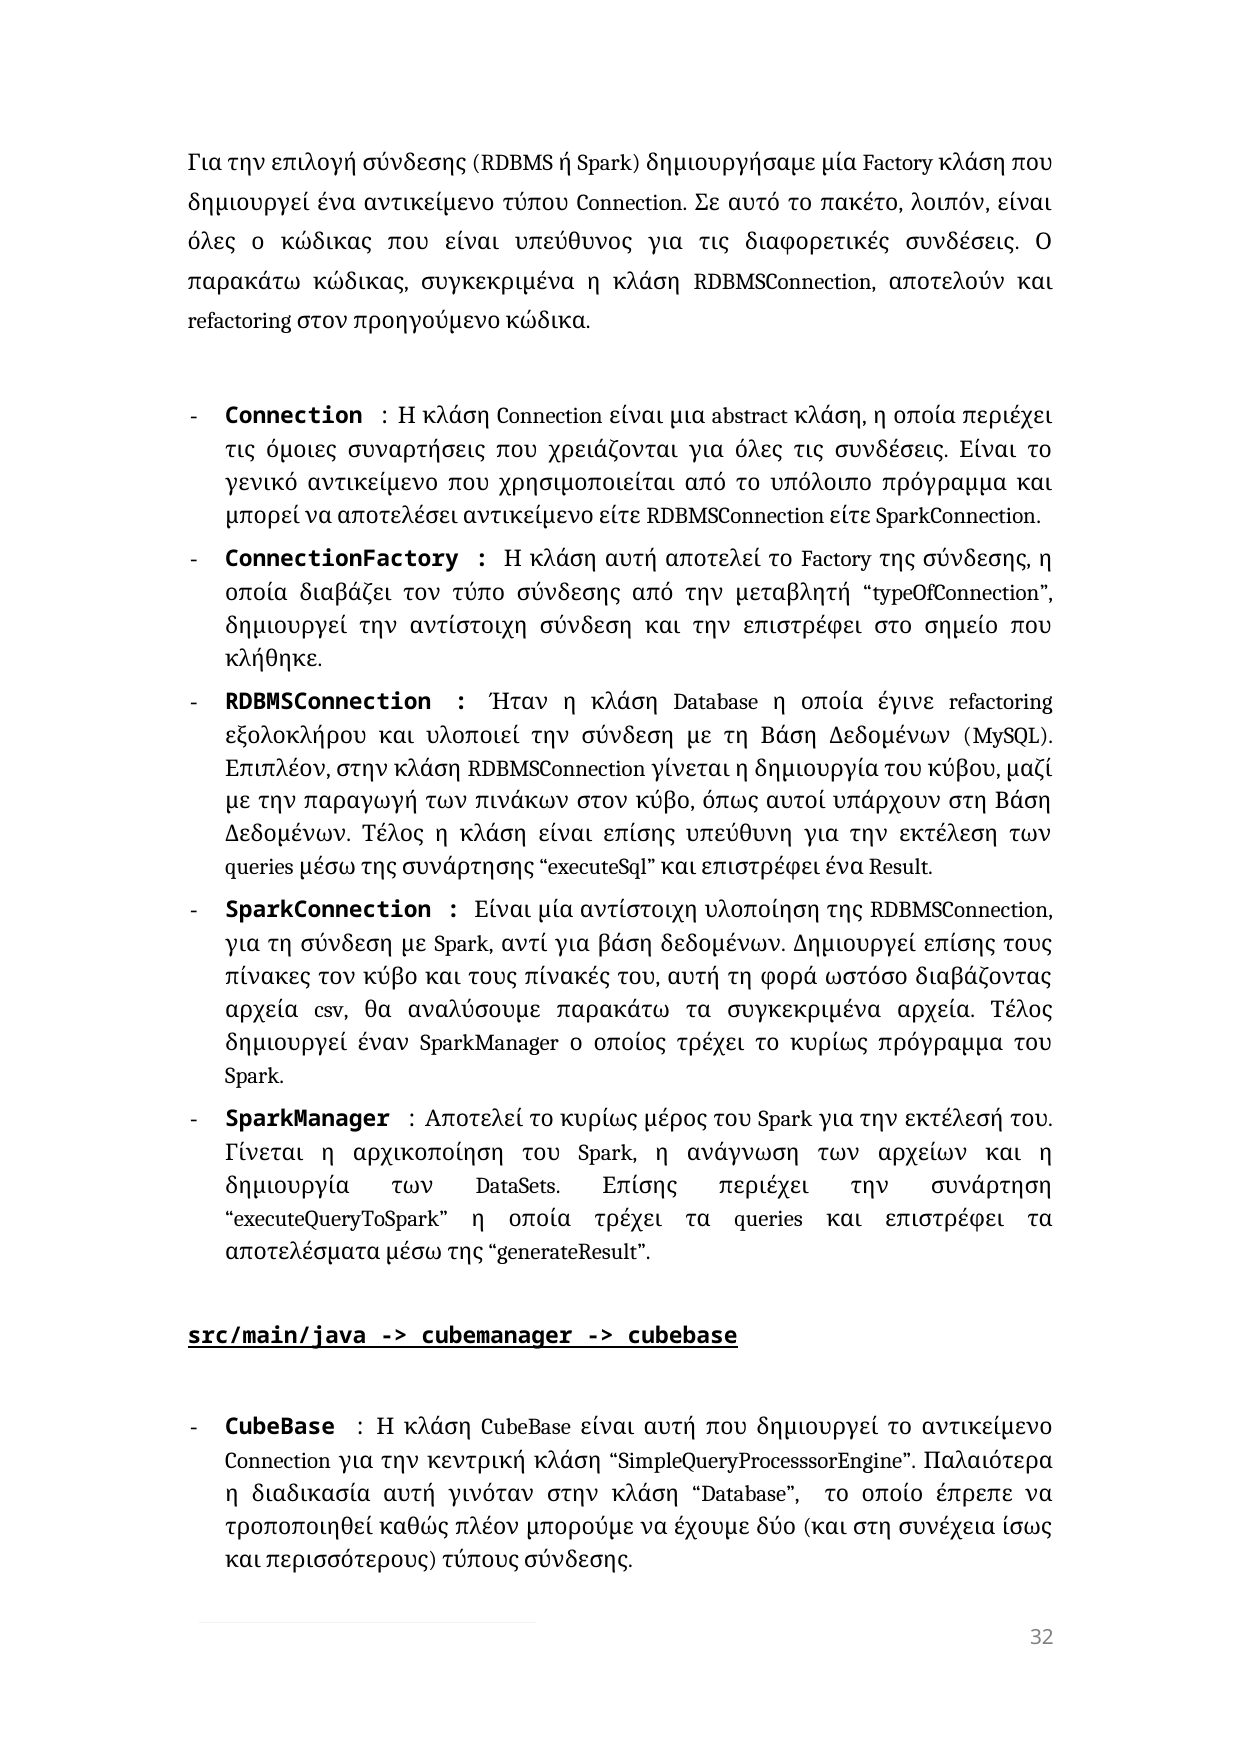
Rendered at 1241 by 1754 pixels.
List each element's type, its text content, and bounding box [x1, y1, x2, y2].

list RDBMSConnection : Ήταν η κλάση Database η οποία έγινε refactoring εξολοκλήρου και υλοποιεί την σύνδεση με τη Βάση Δεδομένων (MySQL). Επιπλέον, στην κλάση RDBMSConnection γίνεται η δημιουργία του κύβου, μαζί με την παραγωγή των πινάκων στον κύβο, όπως αυτοί υπάρχουν στη Βάση Δεδομένων. Τέλος η κλάση είναι επίσης υπεύθυνη για την εκτέλεση των queries μέσω της συνάρτησης “executeSql” και επιστρέφει ένα Result. [187, 684, 1053, 880]
list SparkManager : Αποτελεί το κυρίως μέρος του Spark για την εκτέλεσή του. Γίνεται η αρχικοποίηση του Spark, η ανάγνωση των αρχείων και η δημιουργία των DataSets. Επίσης περιέχει την συνάρτηση “executeQueryToSpark” η οποία τρέχει τα queries και επιστρέφει τα αποτελέσματα μέσω της “generateResult”. [187, 1102, 1053, 1265]
list CubeBase : Η κλάση CubeBase είναι αυτή που δημιουργεί το αντικείμενο Connection για την κεντρική κλάση “SimpleQueryProcesssorEngine”. Παλαιότερα η διαδικασία αυτή γινόταν στην κλάση “Database”, το οποίο έπρεπε να τροποποιηθεί καθώς πλέον μπορούμε να έχουμε δύο (και στη συνέχεια ίσως και περισσότερους) τύπους σύνδεσης. [187, 1410, 1053, 1573]
list ConnectionFactory : Η κλάση αυτή αποτελεί το Factory της σύνδεσης, η οποία διαβάζει τον τύπο σύνδεσης από την μεταβλητή “typeOfConnection”, δημιουργεί την αντίστοιχη σύνδεση και την επιστρέφει στο σημείο που κλήθηκε. [187, 542, 1053, 672]
text Για την επιλογή σύνδεσης (RDBMS ή Spark) δημιουργήσαμε μία Factory κλάση που δημιουργεί ένα αντικείμενο τύπου Connection. Σε αυτό το πακέτο, λοιπόν, είναι όλες ο κώδικας που είναι υπεύθυνος για τις διαφορετικές συνδέσεις. Ο παρακάτω κώδικας, συγκεκριμένα η κλάση RDBMSConnection, αποτελούν και refactoring στον προηγούμενο κώδικα. [187, 150, 1053, 334]
list SparkConnection : Είναι μία αντίστοιχη υλοποίηση της RDBMSConnection, για τη σύνδεση με Spark, αντί για βάση δεδομένων. Δημιουργεί επίσης τους πίνακες τον κύβο και τους πίνακές του, αυτή τη φορά ωστόσο διαβάζοντας αρχεία csv, θα αναλύσουμε παρακάτω τα συγκεκριμένα αρχεία. Τέλος δημιουργεί έναν SparkManager ο οποίος τρέχει το κυρίως πρόγραμμα του Spark. [187, 893, 1053, 1089]
list Connection : Η κλάση Connection είναι μια abstract κλάση, η οποία περιέχει τις όμοιες συναρτήσεις που χρειάζονται για όλες τις συνδέσεις. Είναι το γενικό αντικείμενο που χρησιμοποιείται από το υπόλοιπο πρόγραμμα και μπορεί να αποτελέσει αντικείμενο είτε RDBMSConnection είτε SparkConnection. [187, 399, 1053, 529]
text src/main/java -> cubemanager -> cubebase [187, 1319, 1053, 1351]
